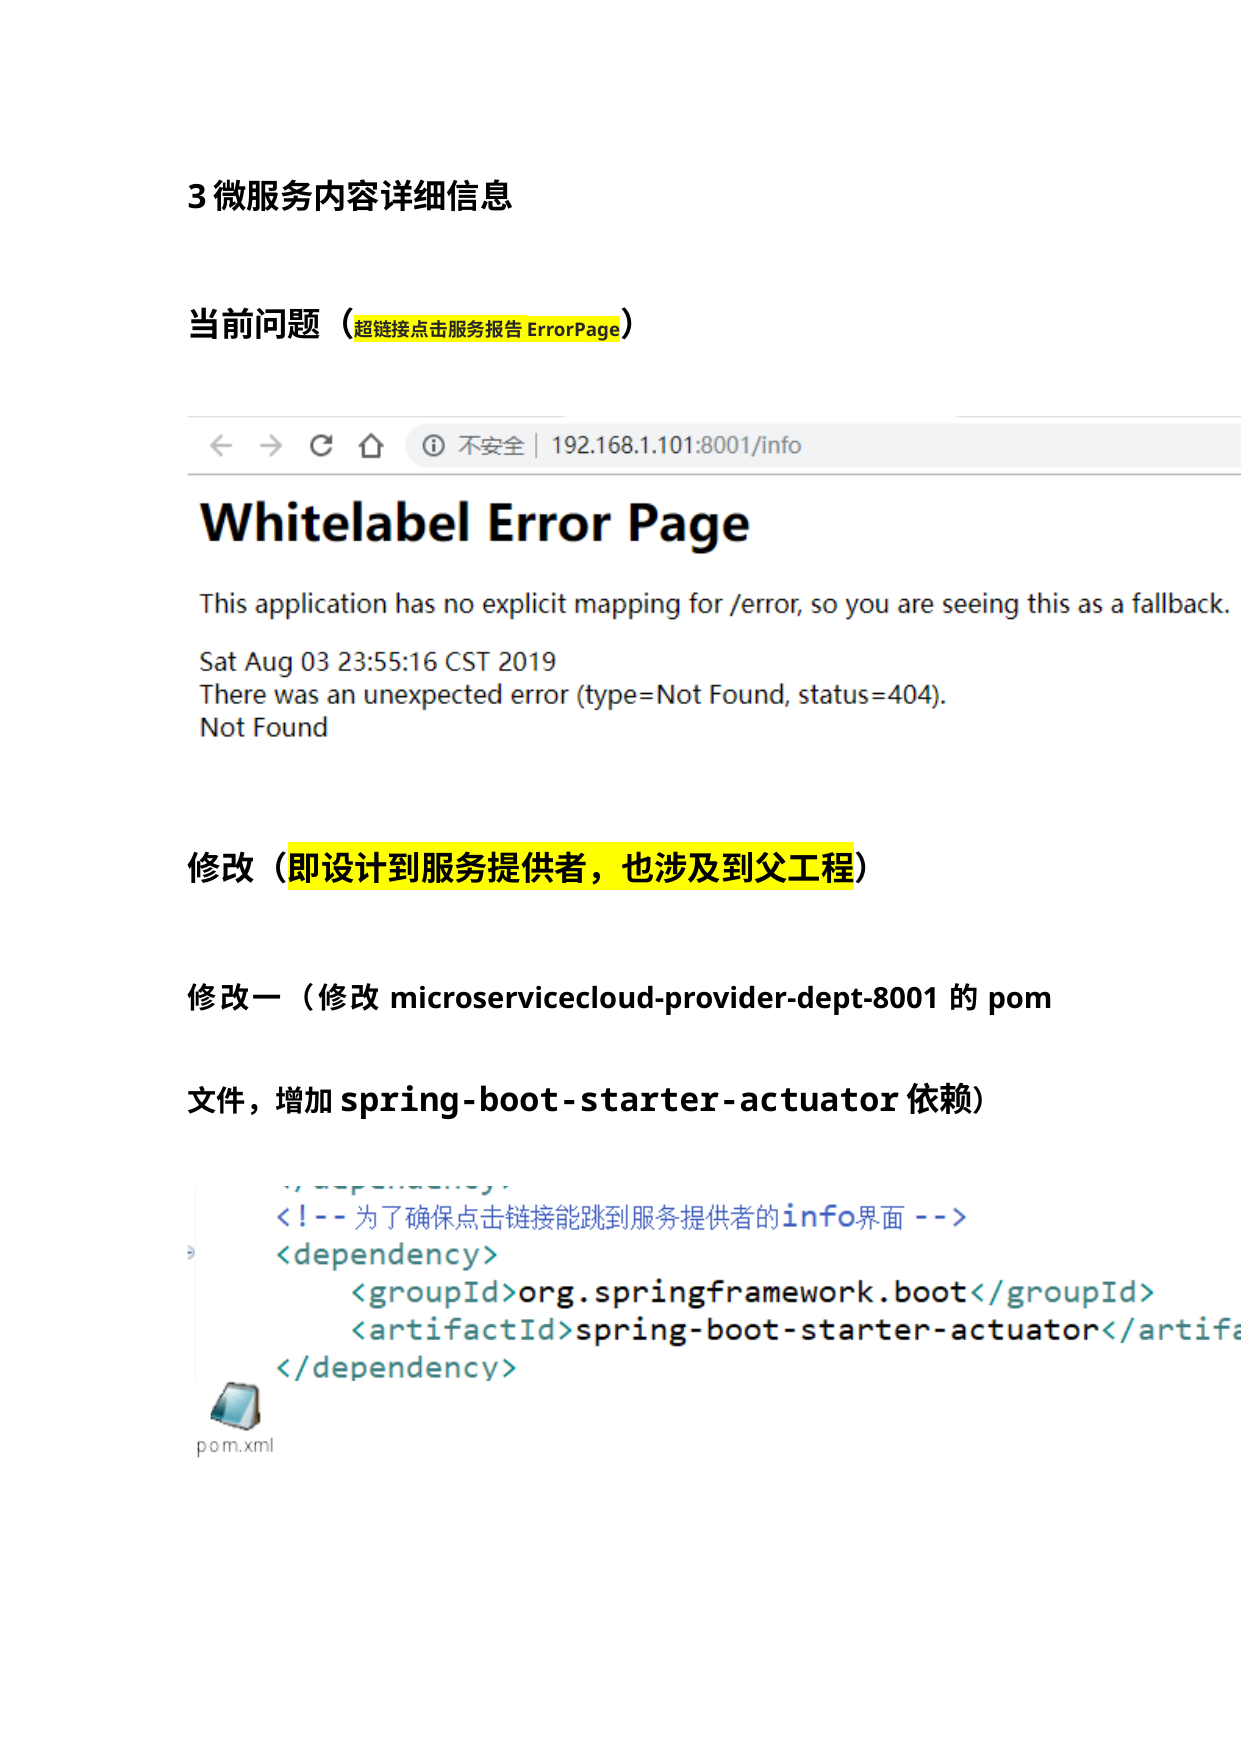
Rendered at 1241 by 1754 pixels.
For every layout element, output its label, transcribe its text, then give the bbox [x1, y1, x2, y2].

picture [187, 1186, 1241, 1381]
subtitle 修改一（修改microservicecloud-provider-dept-8001的pom文件，增加spring-boot-starter-actuator依赖） [187, 963, 1053, 1129]
subtitle 当前问题（超链接点击服务报告ErrorPage） [187, 289, 1053, 354]
picture [187, 416, 1241, 801]
subtitle 修改（即设计到服务提供者，也涉及到父工程） [187, 834, 1053, 899]
subtitle 3微服务内容详细信息 [187, 162, 1053, 227]
